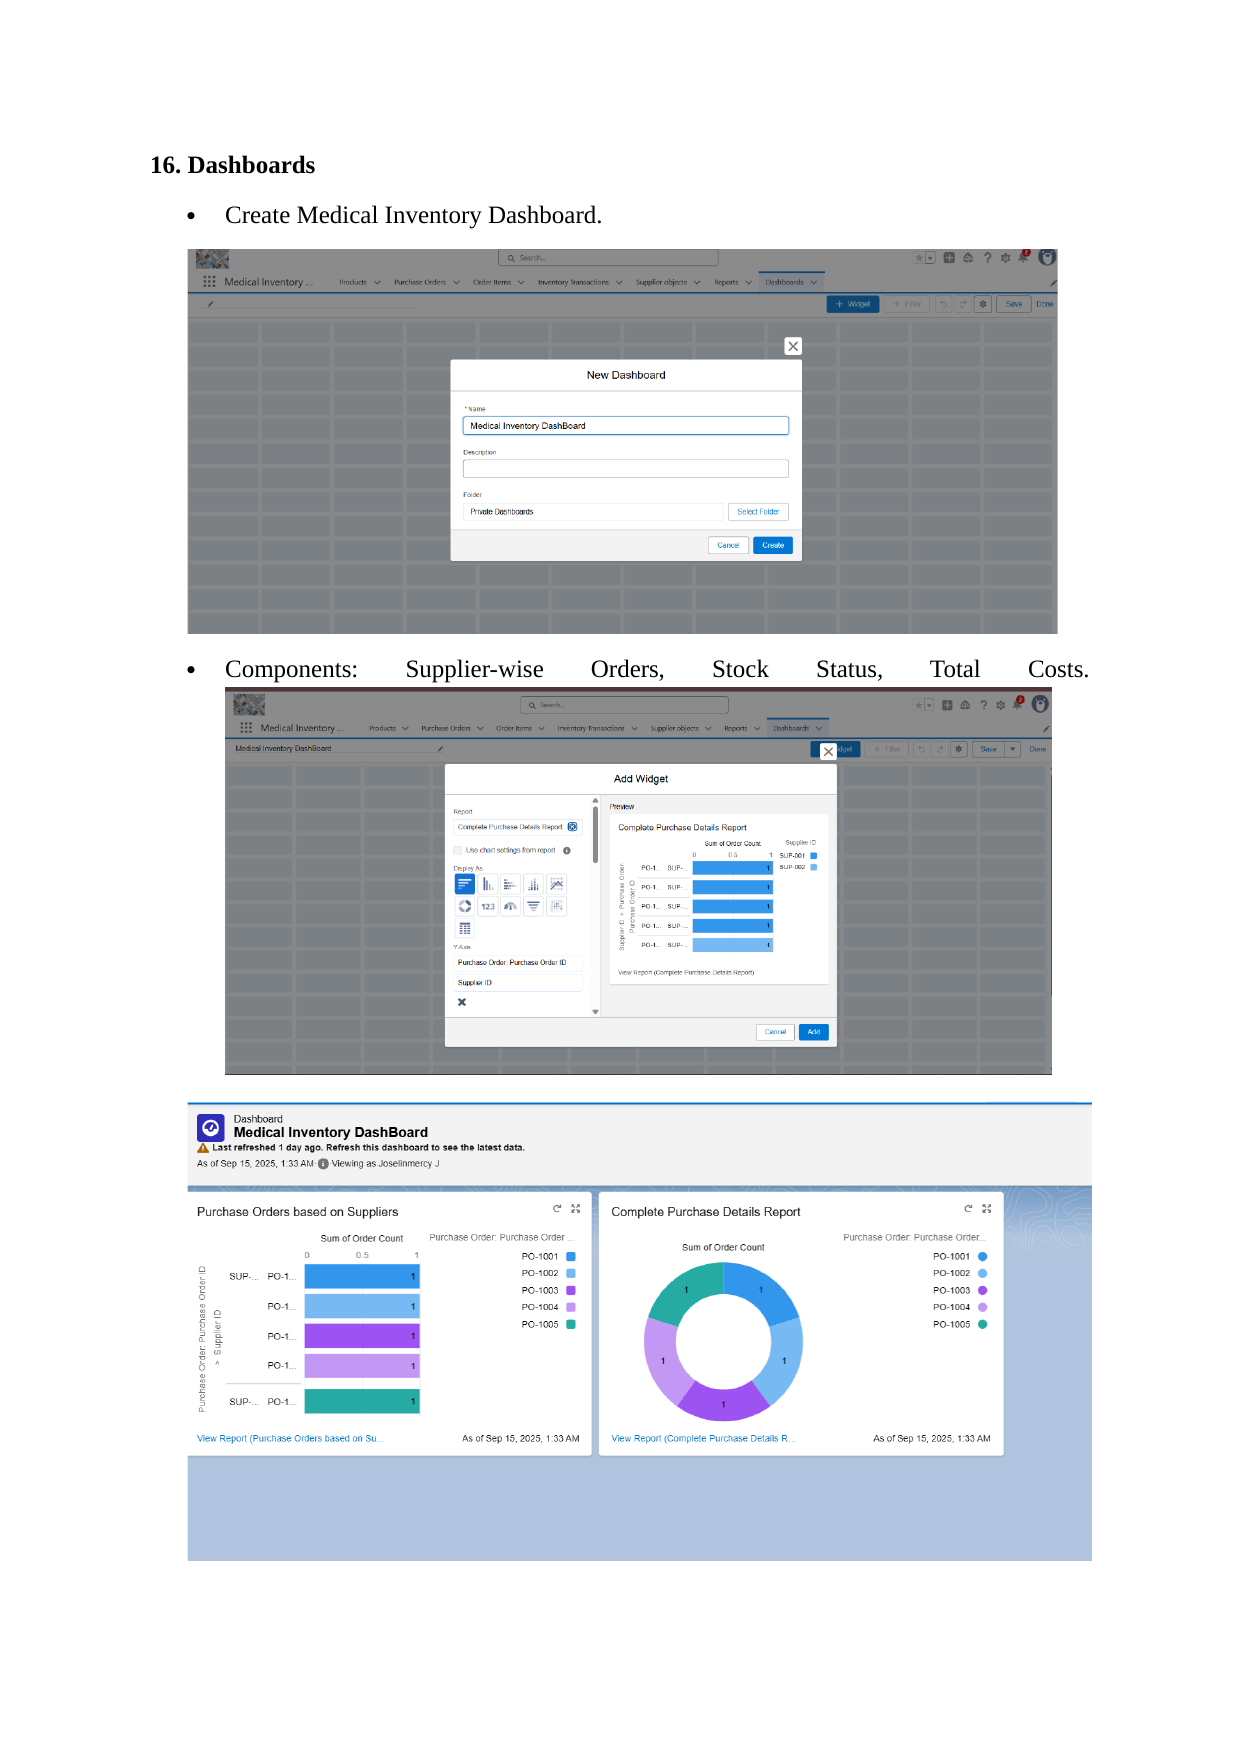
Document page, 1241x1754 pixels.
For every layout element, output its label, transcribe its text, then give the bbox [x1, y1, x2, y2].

picture [187, 1101, 1092, 1561]
text 16. Dashboards [150, 150, 1090, 179]
picture [225, 687, 1052, 1075]
list Create Medical Inventory Dashboard. [187, 200, 1090, 228]
picture [187, 249, 1058, 634]
